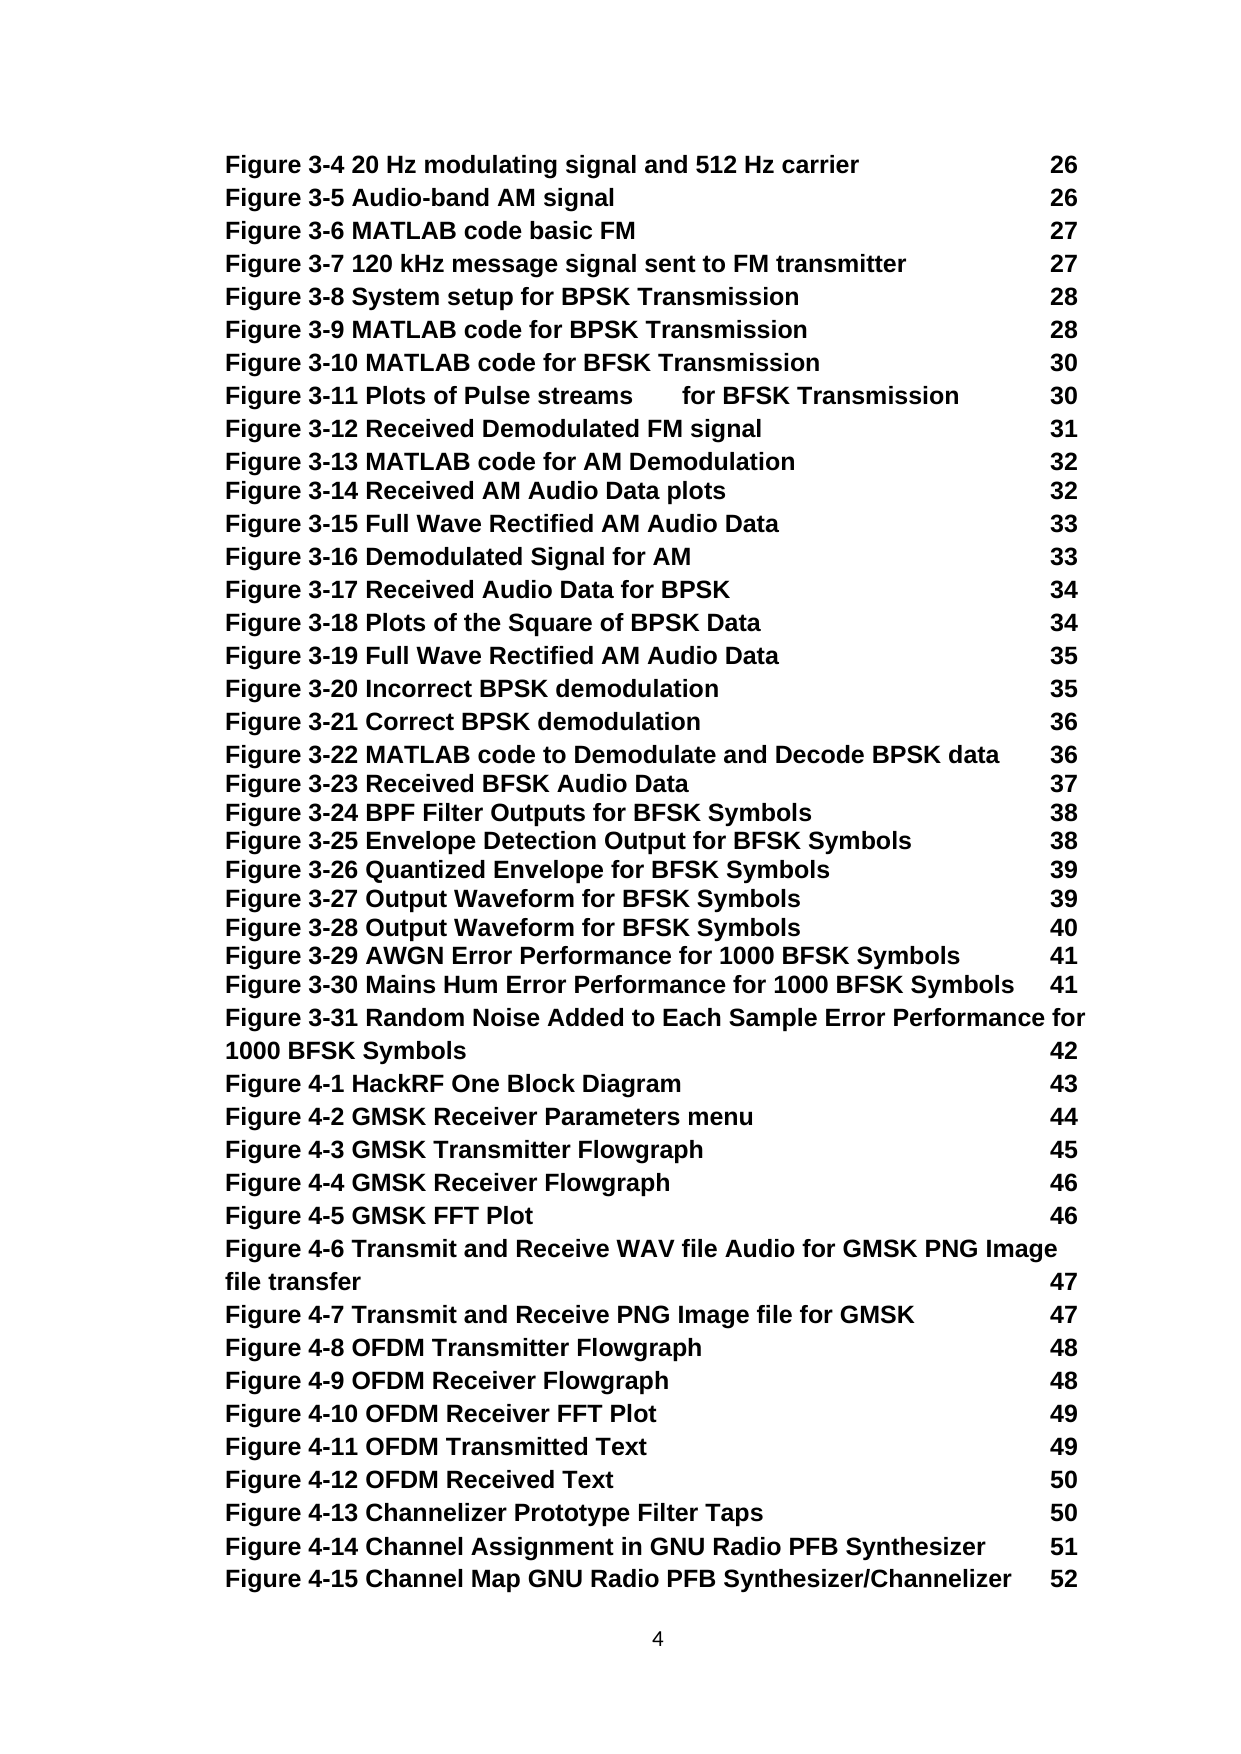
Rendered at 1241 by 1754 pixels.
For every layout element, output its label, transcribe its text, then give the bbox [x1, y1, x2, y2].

text Figure 3-6 MATLAB code basic FM 27 [150, 216, 1090, 245]
text Figure 3-18 Plots of the Square of BPSK Data 34 [150, 608, 1090, 637]
text Figure 4-1 HackRF One Block Diagram 43 [150, 1069, 1090, 1098]
text Figure 4-15 Channel Map GNU Radio PFB Synthesizer/Channelizer 52 [150, 1564, 1090, 1593]
text Figure 4-13 Channelizer Prototype Filter Taps 50 [150, 1498, 1090, 1527]
text Figure 4-10 OFDM Receiver FFT Plot 49 [150, 1399, 1090, 1428]
text Figure 3-31 Random Noise Added to Each Sample Error Performance for 1000 BFSK Symbols 42 [225, 1003, 1090, 1065]
text Figure 3-30 Mains Hum Error Performance for 1000 BFSK Symbols 41 [150, 970, 1090, 999]
text Figure 4-12 OFDM Received Text 50 [150, 1465, 1090, 1494]
text Figure 3-10 MATLAB code for BFSK Transmission 30 [150, 348, 1090, 377]
text Figure 4-3 GMSK Transmitter Flowgraph 45 [150, 1135, 1090, 1164]
text Figure 3-21 Correct BPSK demodulation 36 [150, 707, 1090, 736]
text Figure 3-28 Output Waveform for BFSK Symbols 40 [150, 913, 1090, 941]
text Figure 4-5 GMSK FFT Plot 46 [150, 1201, 1090, 1230]
text Figure 3-29 AWGN Error Performance for 1000 BFSK Symbols 41 [150, 941, 1090, 970]
text Figure 4-7 Transmit and Receive PNG Image file for GMSK 47 [150, 1300, 1090, 1329]
text Figure 3-14 Received AM Audio Data plots 32 [150, 476, 1090, 505]
text Figure 4-8 OFDM Transmitter Flowgraph 48 [150, 1333, 1090, 1362]
text Figure 4-11 OFDM Transmitted Text 49 [150, 1432, 1090, 1461]
text Figure 4-2 GMSK Receiver Parameters menu 44 [150, 1102, 1090, 1131]
text Figure 3-12 Received Demodulated FM signal 31 [150, 414, 1090, 443]
text Figure 3-17 Received Audio Data for BPSK 34 [150, 575, 1090, 604]
text Figure 3-4 20 Hz modulating signal and 512 Hz carrier 26 [150, 150, 1090, 179]
text Figure 3-9 MATLAB code for BPSK Transmission 28 [150, 315, 1090, 344]
text Figure 3-8 System setup for BPSK Transmission 28 [150, 282, 1090, 311]
text Figure 4-4 GMSK Receiver Flowgraph 46 [150, 1168, 1090, 1197]
text Figure 3-15 Full Wave Rectified AM Audio Data 33 [150, 509, 1090, 538]
text Figure 3-23 Received BFSK Audio Data 37 [150, 769, 1090, 798]
text Figure 3-22 MATLAB code to Demodulate and Decode BPSK data 36 [150, 740, 1090, 769]
text Figure 3-24 BPF Filter Outputs for BFSK Symbols 38 [150, 798, 1090, 826]
text Figure 4-6 Transmit and Receive WAV file Audio for GMSK PNG Image file transfer 47 [225, 1234, 1090, 1296]
text Figure 3-11 Plots of Pulse streams for BFSK Transmission 30 [150, 381, 1090, 410]
text Figure 3-26 Quantized Envelope for BFSK Symbols 39 [150, 855, 1090, 884]
text Figure 3-13 MATLAB code for AM Demodulation 32 [150, 447, 1090, 476]
text Figure 3-27 Output Waveform for BFSK Symbols 39 [150, 884, 1090, 913]
text Figure 4-9 OFDM Receiver Flowgraph 48 [150, 1366, 1090, 1395]
text Figure 3-25 Envelope Detection Output for BFSK Symbols 38 [150, 826, 1090, 855]
text Figure 3-19 Full Wave Rectified AM Audio Data 35 [150, 641, 1090, 670]
text Figure 3-5 Audio-band AM signal 26 [150, 183, 1090, 212]
text Figure 4-14 Channel Assignment in GNU Radio PFB Synthesizer 51 [150, 1531, 1090, 1560]
text Figure 3-20 Incorrect BPSK demodulation 35 [150, 674, 1090, 703]
text Figure 3-7 120 kHz message signal sent to FM transmitter 27 [150, 249, 1090, 278]
text Figure 3-16 Demodulated Signal for AM 33 [150, 542, 1090, 571]
